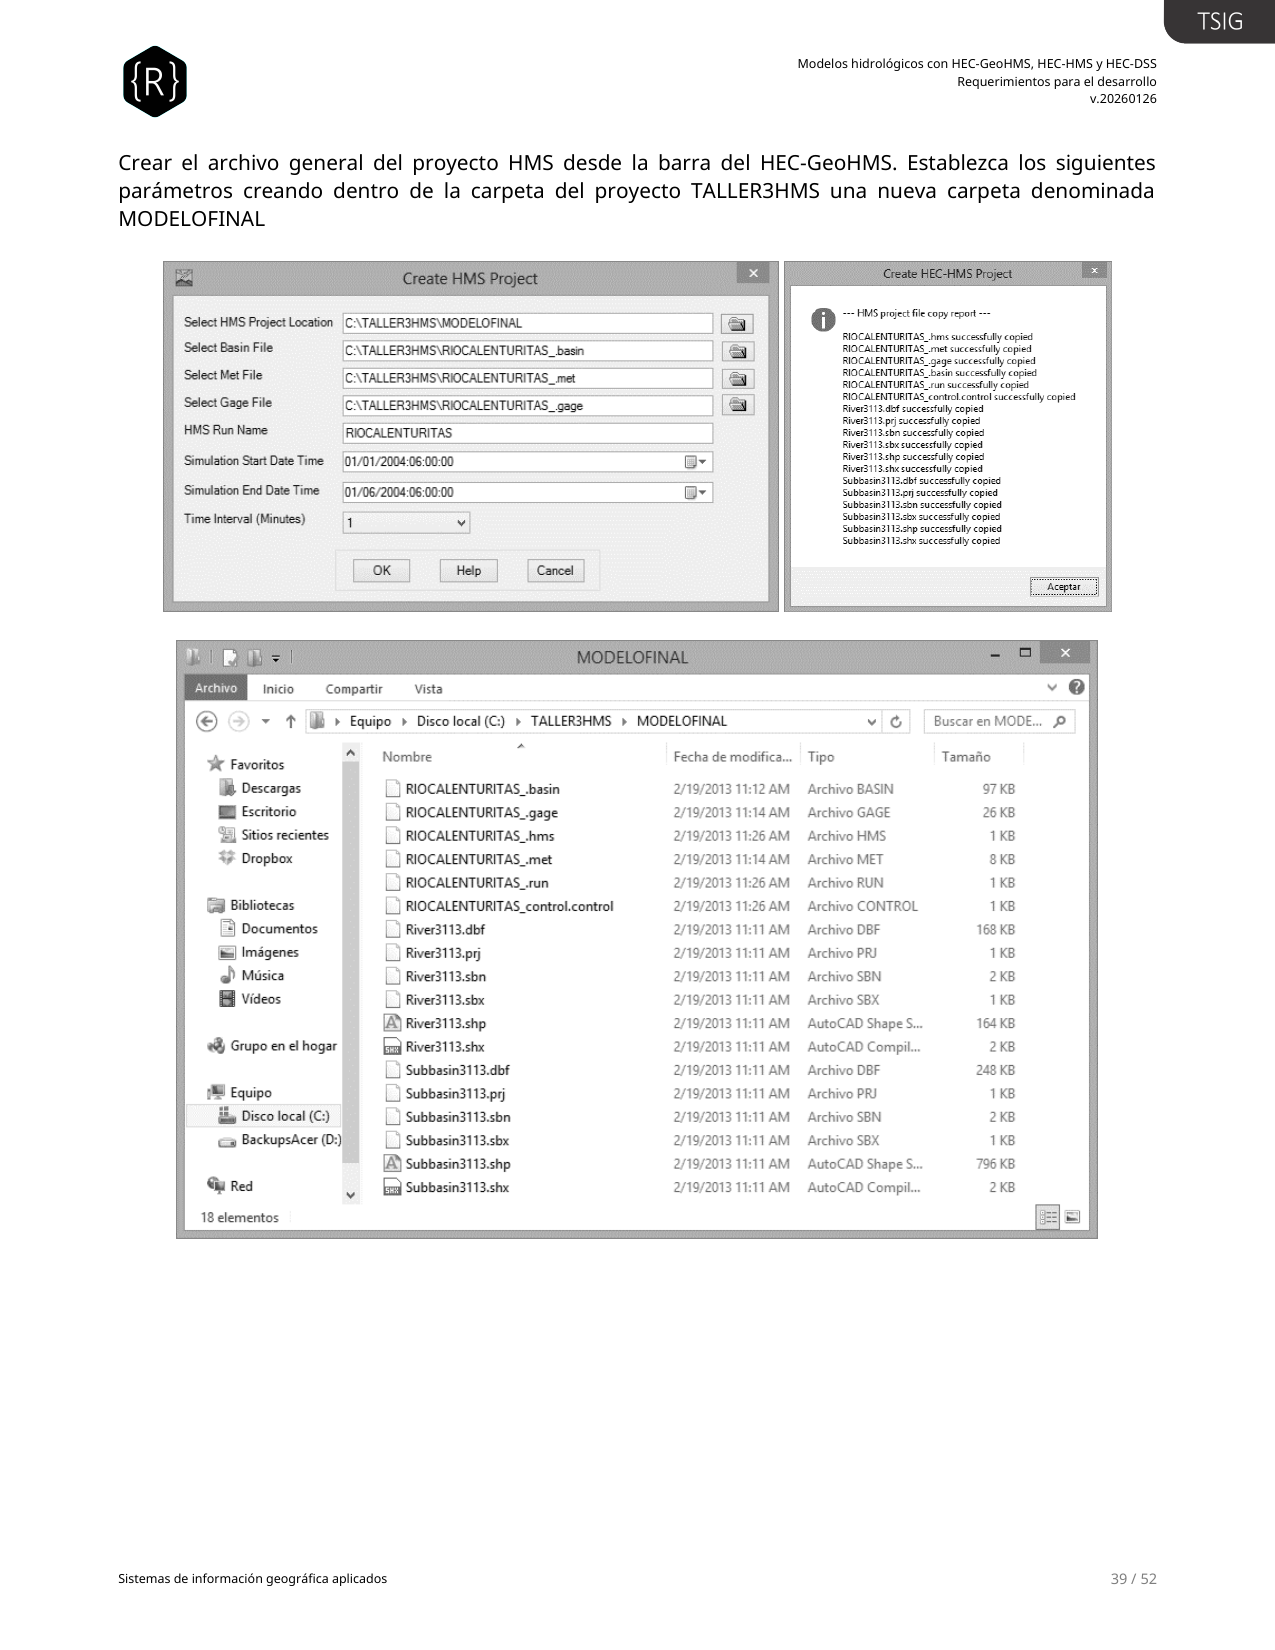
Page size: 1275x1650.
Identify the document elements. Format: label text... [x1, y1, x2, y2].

picture [118, 44, 192, 119]
picture [784, 261, 1112, 612]
text Crear el archivo general del proyecto HMS desde la barra del HEC-GeoHMS. Establezca los siguientes parámetros creando dentro de la carpeta del proyecto TALLER3HMS una nueva carpeta denominada MODELOFINAL [118, 148, 1157, 233]
picture [163, 261, 779, 612]
picture [176, 640, 1098, 1239]
picture [1163, 0, 1275, 44]
